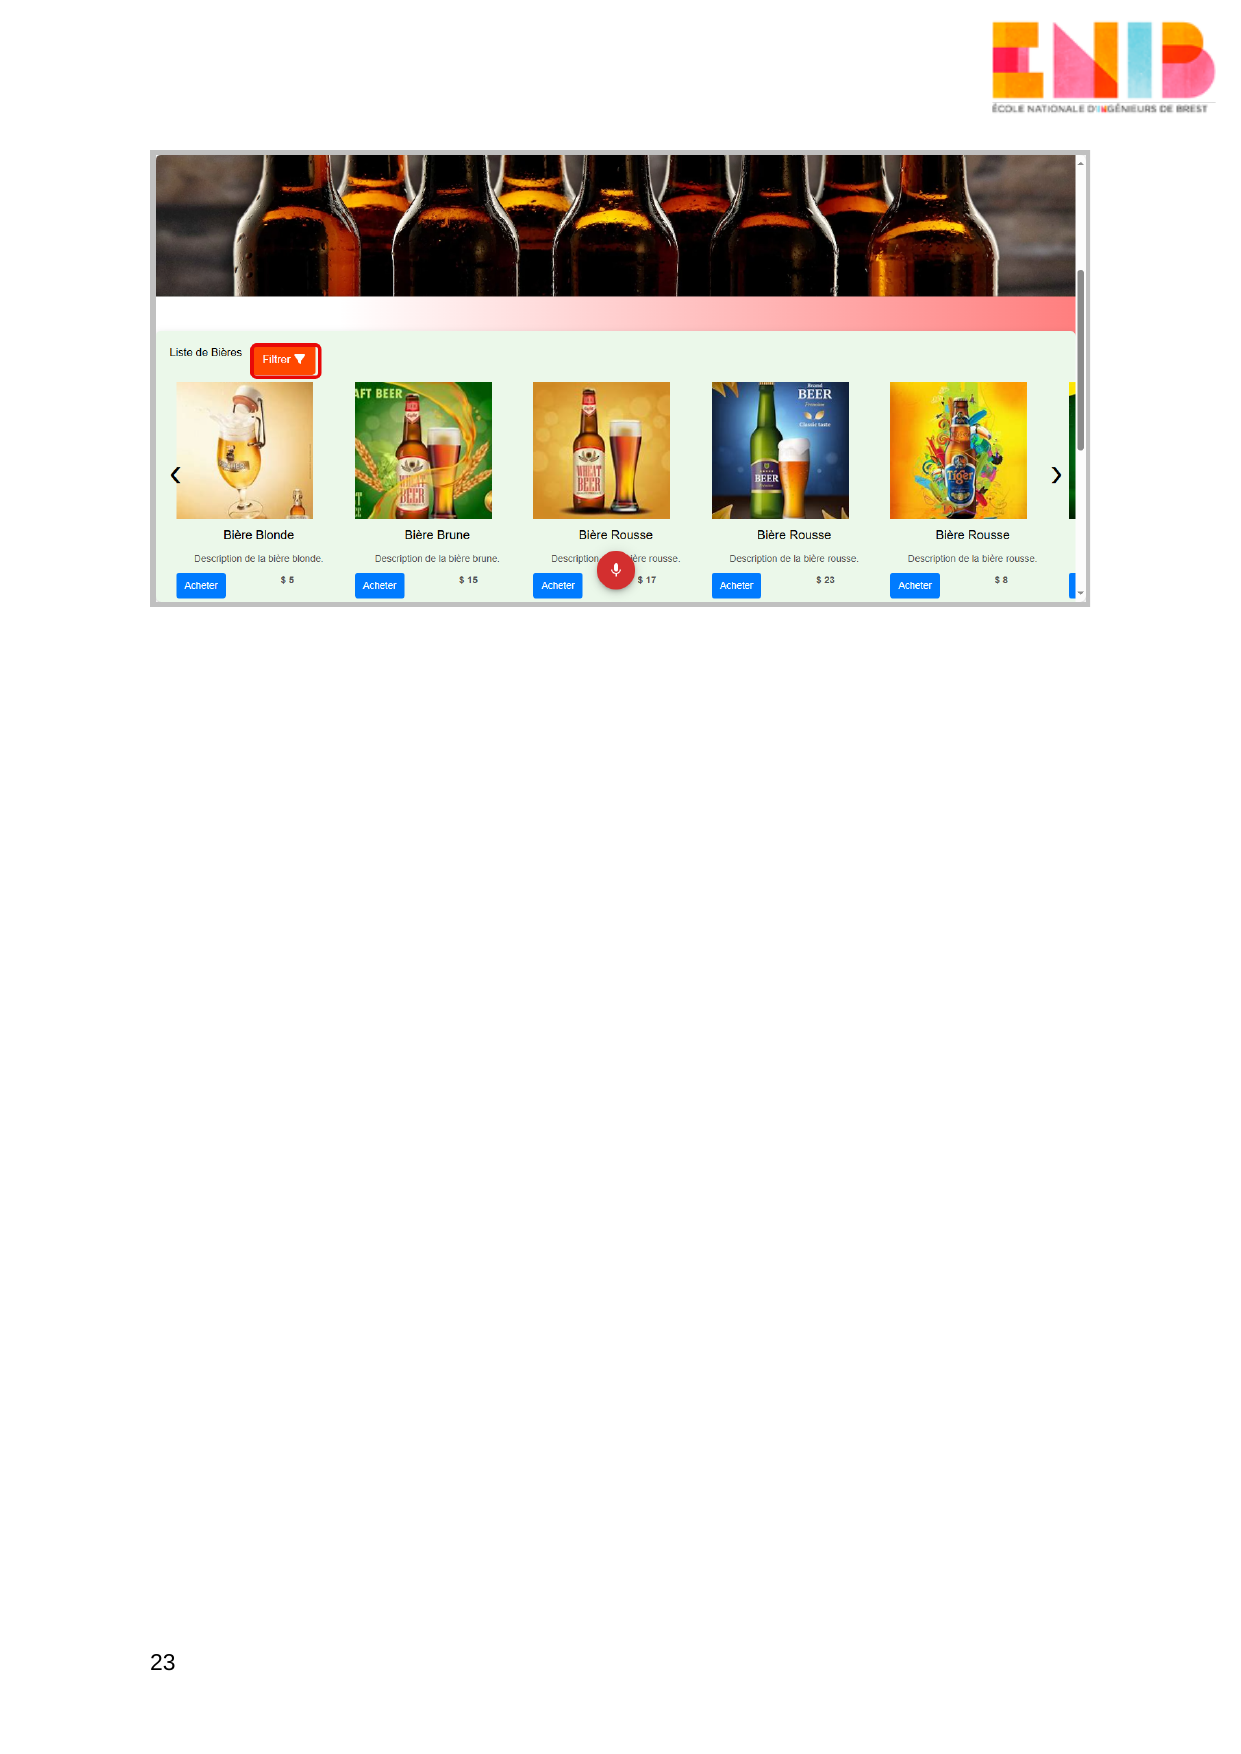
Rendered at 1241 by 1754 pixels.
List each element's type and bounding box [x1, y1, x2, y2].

picture [150, 150, 1091, 607]
picture [992, 18, 1216, 114]
